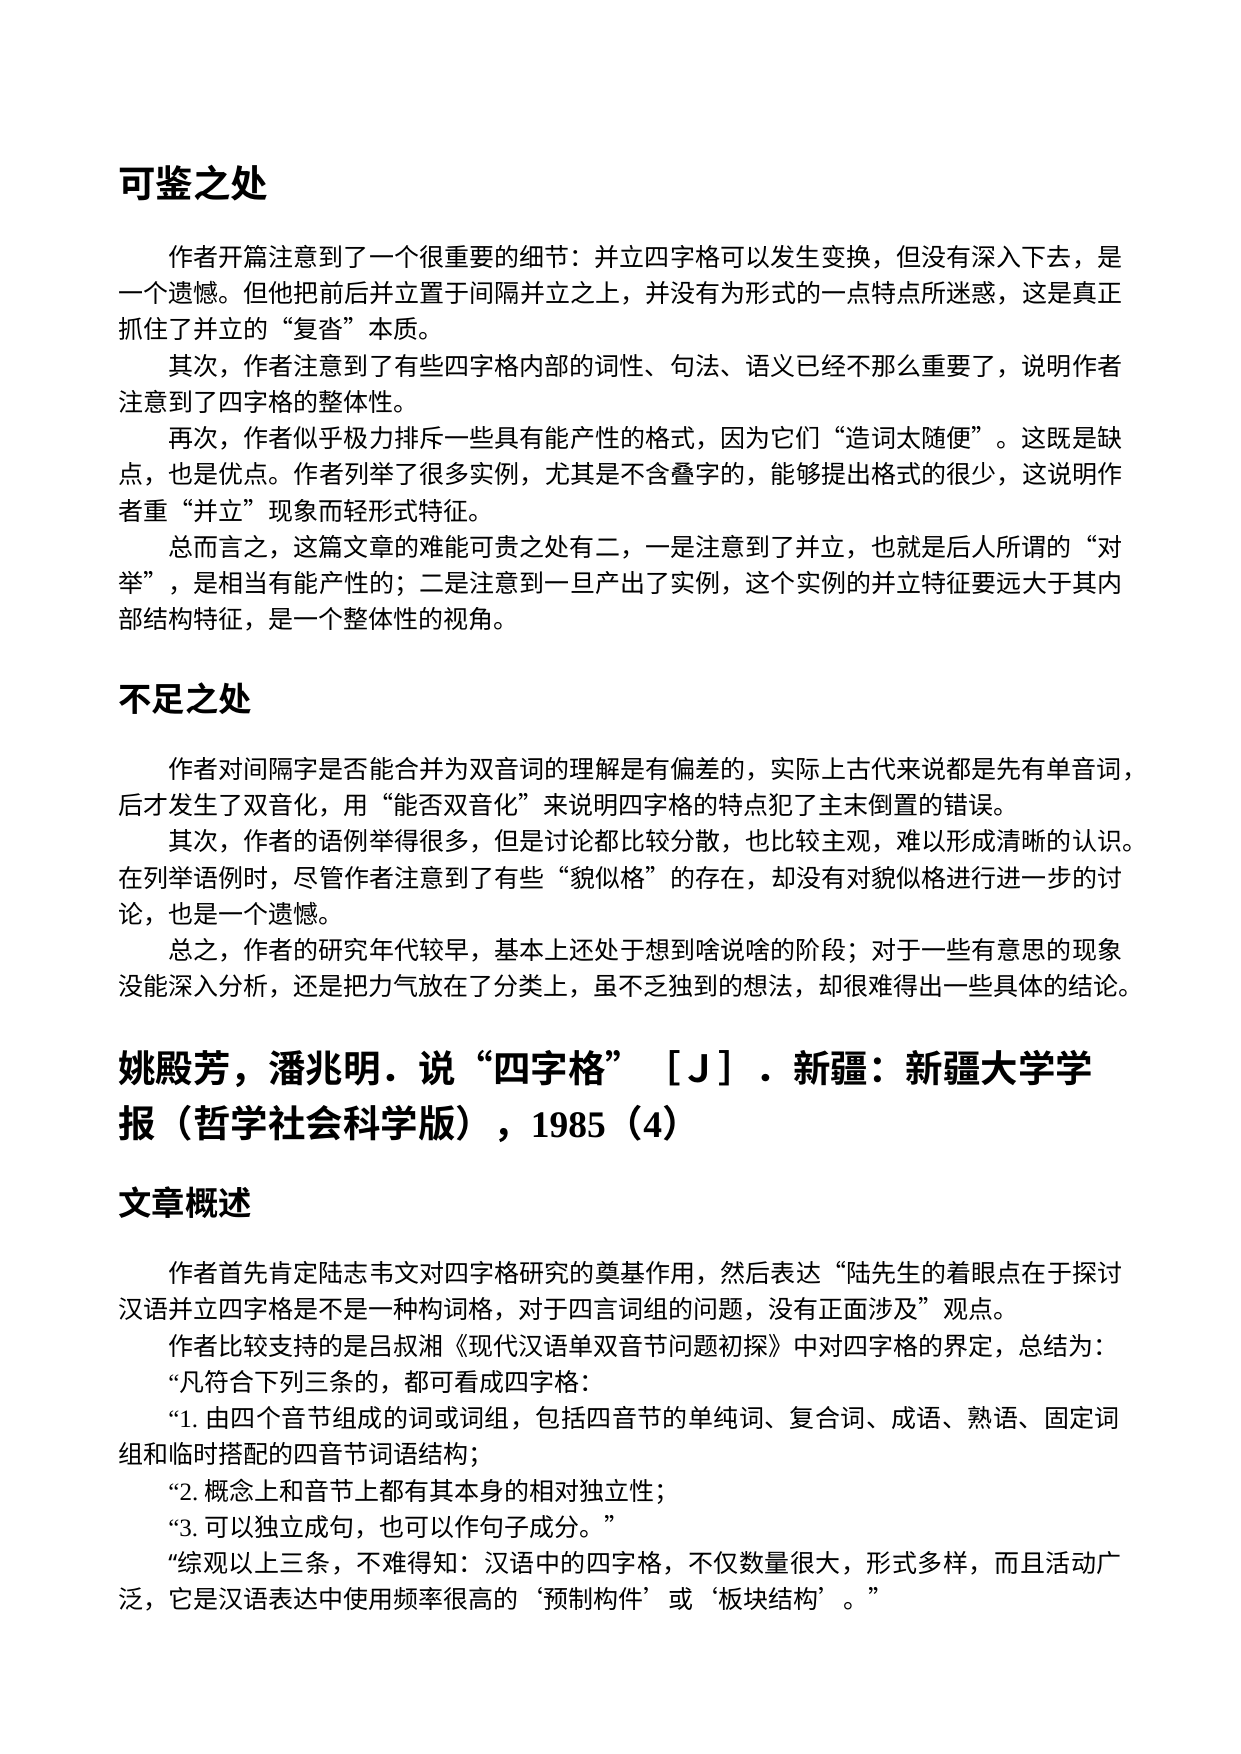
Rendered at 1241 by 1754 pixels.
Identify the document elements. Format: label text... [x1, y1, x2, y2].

text 文章概述 [118, 1177, 1122, 1225]
text 不足之处 [118, 672, 1122, 721]
text 可鉴之处 [118, 154, 1122, 209]
text “凡符合下列三条的，都可看成四字格： [118, 1362, 1122, 1399]
text 再次，作者似乎极力排斥一些具有能产性的格式，因为它们“造词太随便”。这既是缺点，也是优点。作者列举了很多实例，尤其是不含叠字的，能够提出格式的很少，这说明作者重“并立”现象而轻形式特征。 [118, 419, 1122, 527]
text 作者开篇注意到了一个很重要的细节：并立四字格可以发生变换，但没有深入下去，是一个遗憾。但他把前后并立置于间隔并立之上，并没有为形式的一点特点所迷惑，这是真正抓住了并立的“复沓”本质。 [118, 237, 1122, 346]
text 总之，作者的研究年代较早，基本上还处于想到啥说啥的阶段；对于一些有意思的现象没能深入分析，还是把力气放在了分类上，虽不乏独到的想法，却很难得出一些具体的结论。 [118, 931, 1122, 1003]
text 姚殿芳，潘兆明．说“四字格”［Ｊ］．新疆：新疆大学学报（哲学社会科学版），1985（4） [118, 1039, 1122, 1148]
text 其次，作者的语例举得很多，但是讨论都比较分散，也比较主观，难以形成清晰的认识。在列举语例时，尽管作者注意到了有些“貌似格”的存在，却没有对貌似格进行进一步的讨论，也是一个遗憾。 [118, 822, 1122, 931]
text “2. 概念上和音节上都有其本身的相对独立性； [118, 1471, 1122, 1507]
text 作者首先肯定陆志韦文对四字格研究的奠基作用，然后表达“陆先生的着眼点在于探讨汉语并立四字格是不是一种构词格，对于四言词组的问题，没有正面涉及”观点。 [118, 1254, 1122, 1326]
text 作者比较支持的是吕叔湘《现代汉语单双音节问题初探》中对四字格的界定，总结为： [118, 1326, 1122, 1362]
text 作者对间隔字是否能合并为双音词的理解是有偏差的，实际上古代来说都是先有单音词，后才发生了双音化，用“能否双音化”来说明四字格的特点犯了主末倒置的错误。 [118, 749, 1122, 822]
text “1. 由四个音节组成的词或词组，包括四音节的单纯词、复合词、成语、熟语、固定词组和临时搭配的四音节词语结构； [118, 1399, 1122, 1471]
text 其次，作者注意到了有些四字格内部的词性、句法、语义已经不那么重要了，说明作者注意到了四字格的整体性。 [118, 346, 1122, 419]
text 总而言之，这篇文章的难能可贵之处有二，一是注意到了并立，也就是后人所谓的“对举”，是相当有能产性的；二是注意到一旦产出了实例，这个实例的并立特征要远大于其内部结构特征，是一个整体性的视角。 [118, 527, 1122, 636]
text “综观以上三条，不难得知：汉语中的四字格，不仅数量很大，形式多样，而且活动广泛，它是汉语表达中使用频率很高的‘预制构件’或‘板块结构’。” [118, 1544, 1122, 1616]
text “3. 可以独立成句，也可以作句子成分。” [118, 1507, 1122, 1544]
